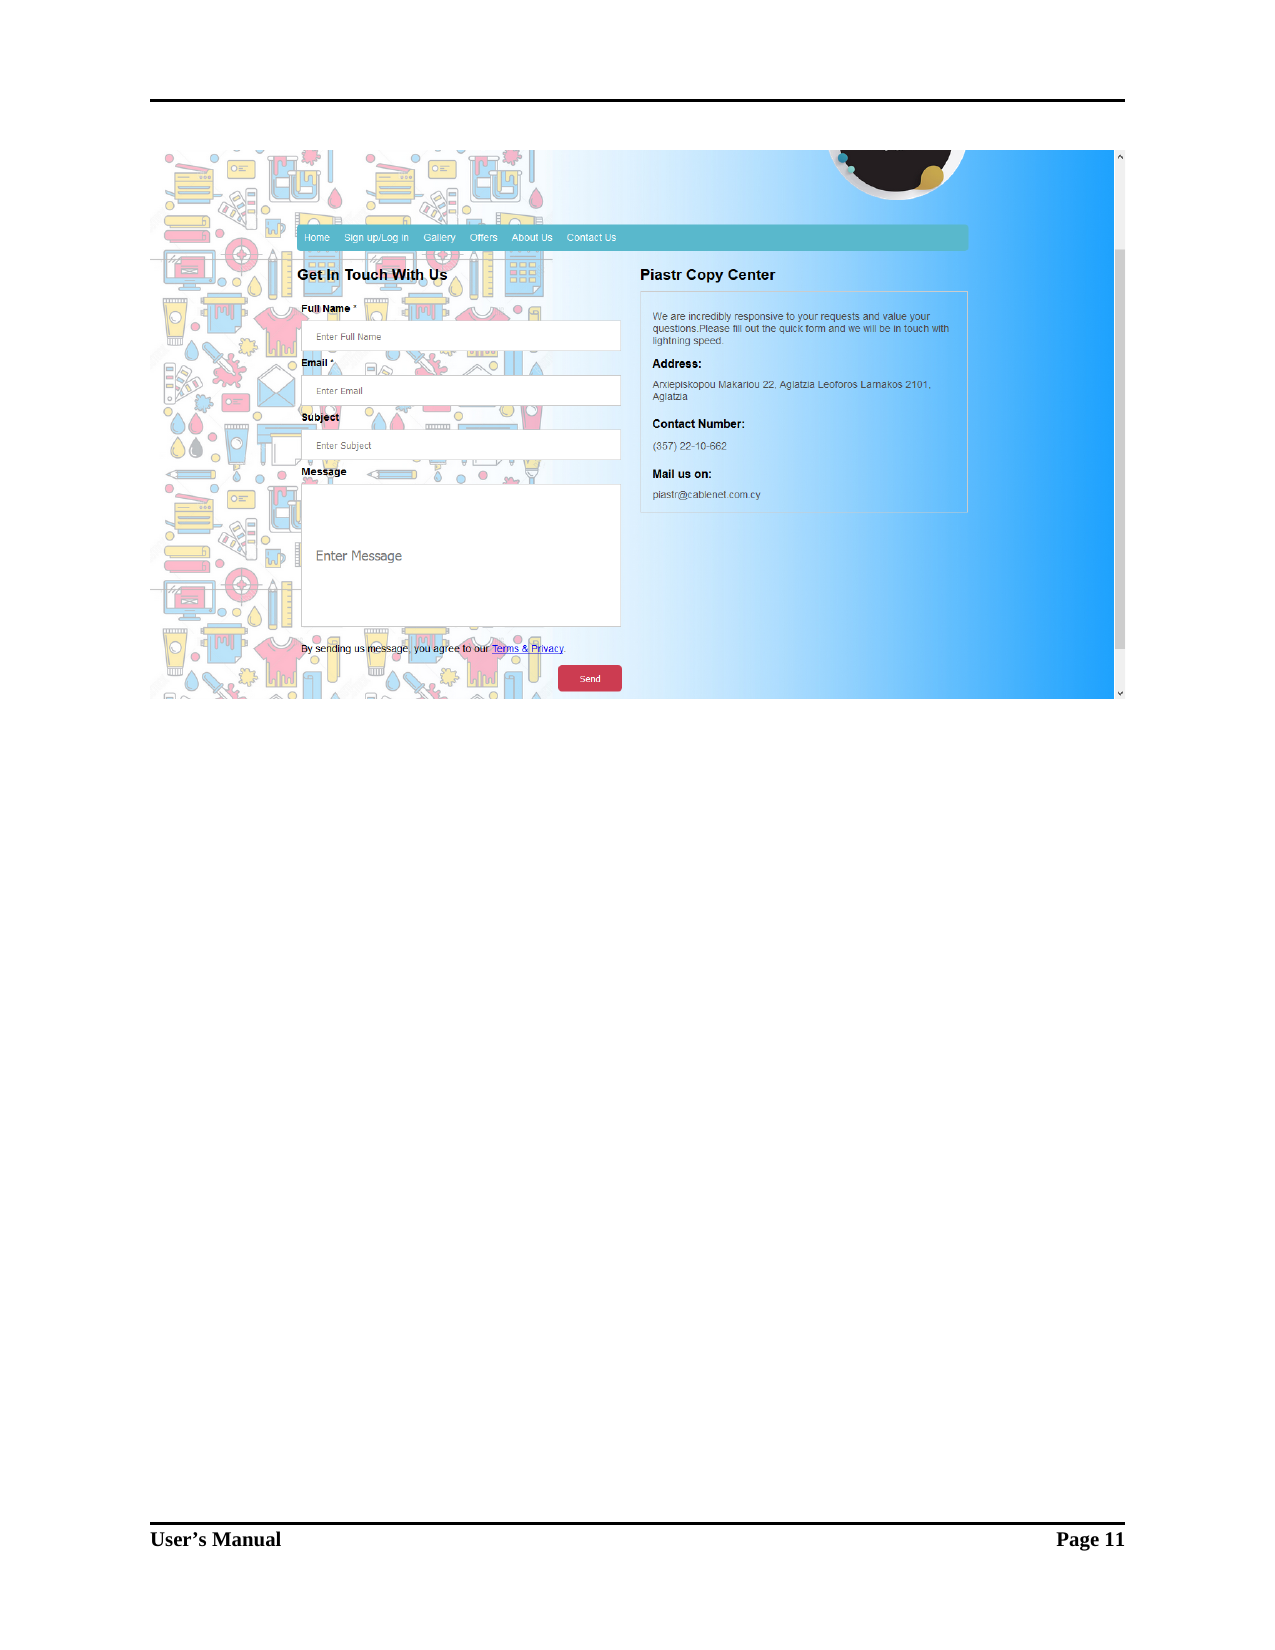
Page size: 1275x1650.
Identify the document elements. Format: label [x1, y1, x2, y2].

picture [150, 150, 1125, 699]
